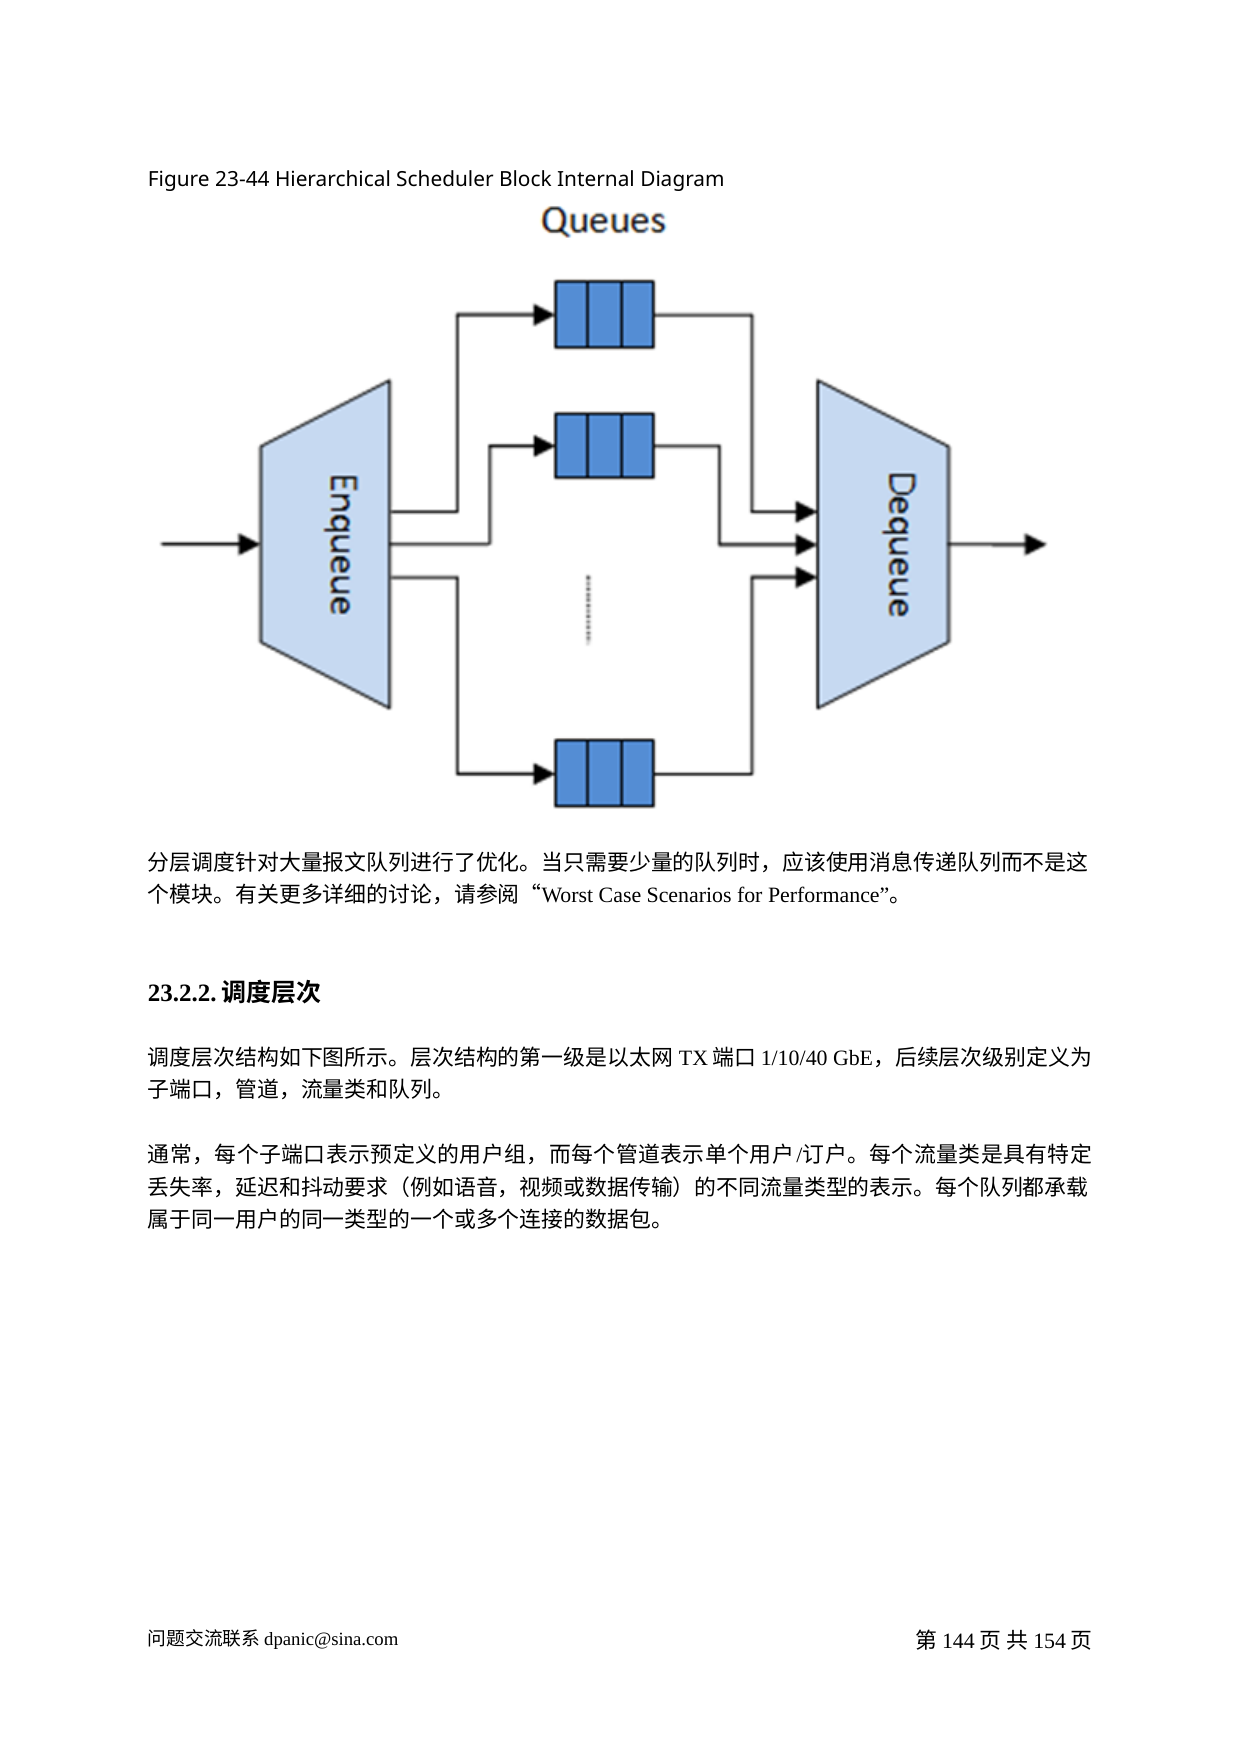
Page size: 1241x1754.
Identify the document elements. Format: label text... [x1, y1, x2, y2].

text 通常，每个子端口表示预定义的用户组，而每个管道表示单个用户/订户。每个流量类是具有特定丢失率，延迟和抖动要求（例如语音，视频或数据传输）的不同流量类型的表示。每个队列都承载属于同一用户的同一类型的一个或多个连接的数据包。 [148, 1137, 1092, 1234]
text 调度层次结构如下图所示。层次结构的第一级是以太网TX端口1/10/40 GbE，后续层次级别定义为子端口，管道，流量类和队列。 [148, 1039, 1092, 1104]
text 分层调度针对大量报文队列进行了优化。当只需要少量的队列时，应该使用消息传递队列而不是这个模块。有关更多详细的讨论，请参阅“Worst Case Scenarios for Performance”。 [148, 844, 1092, 909]
subtitle 调度层次 [148, 958, 1092, 1023]
picture [147, 194, 1054, 820]
